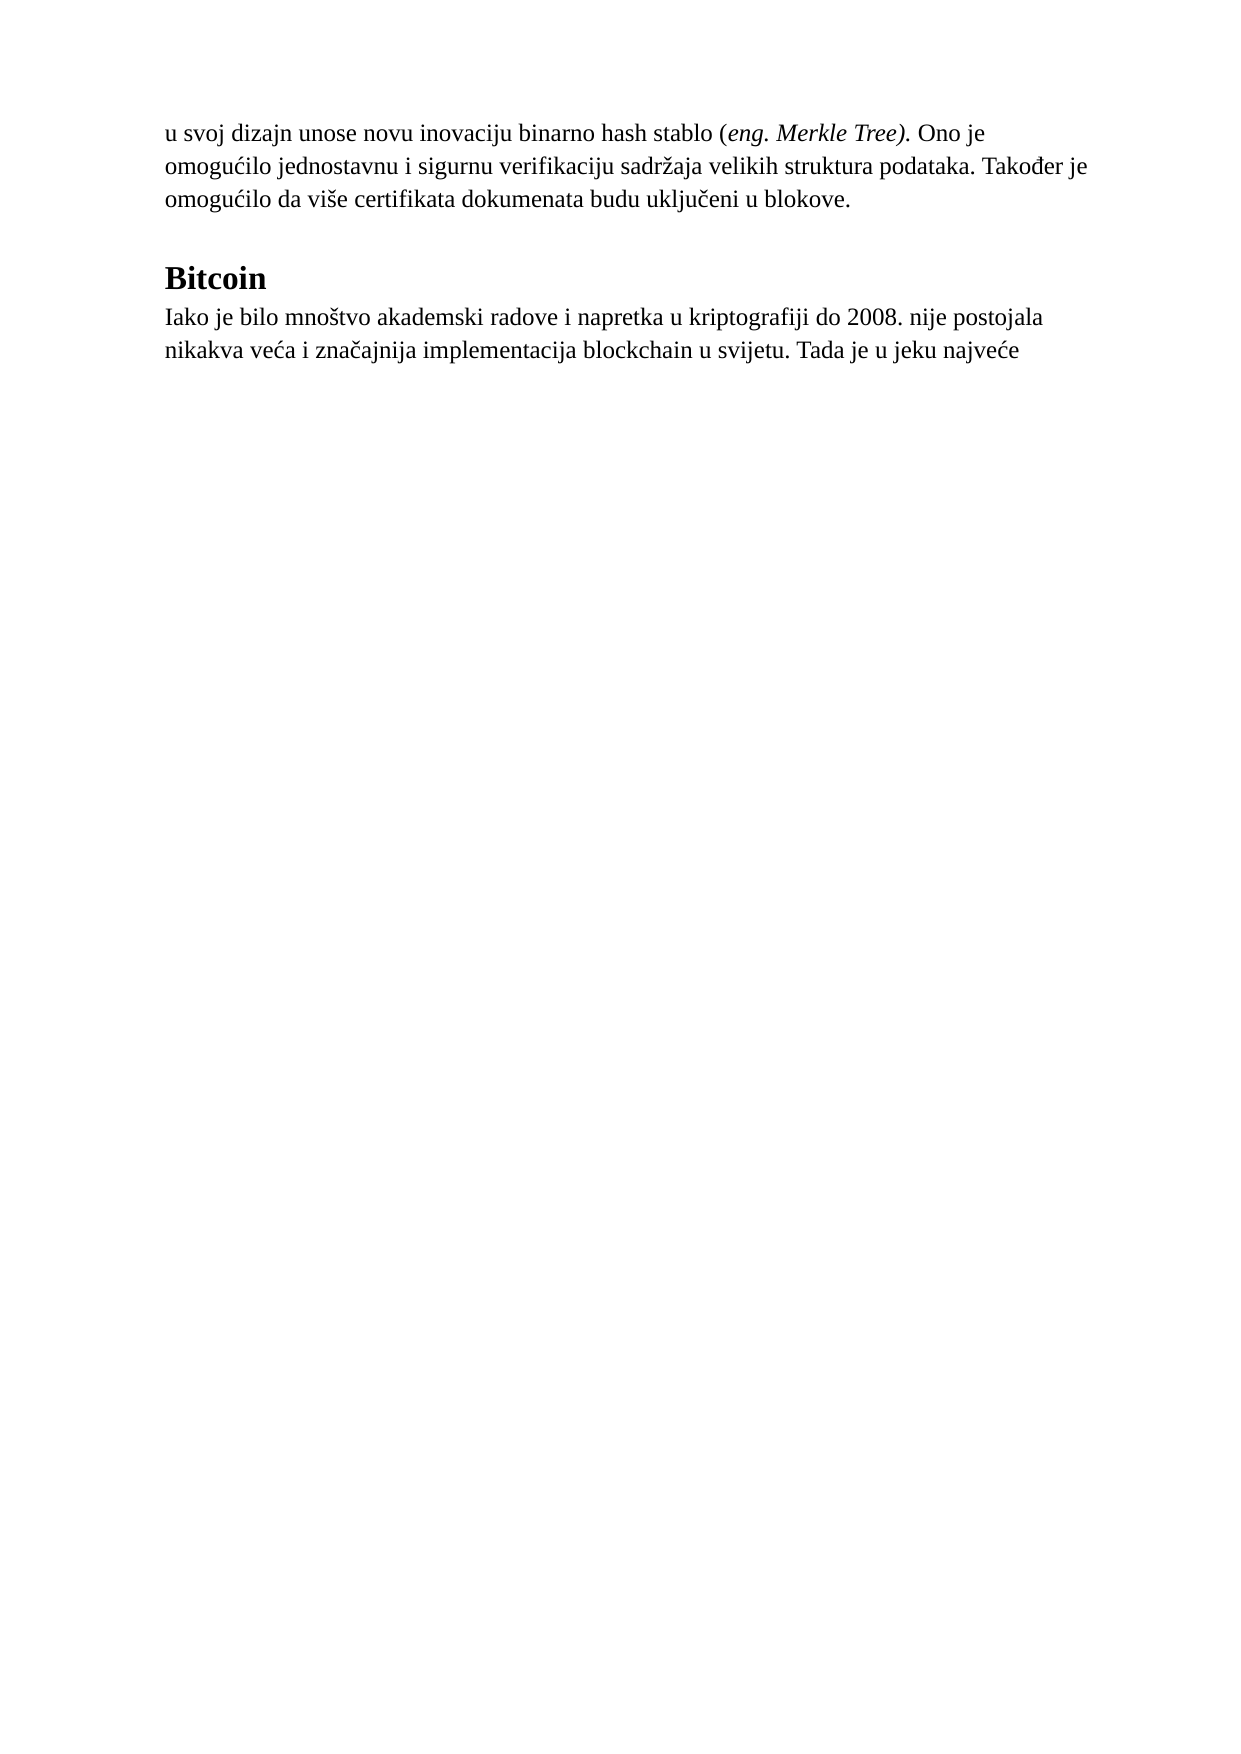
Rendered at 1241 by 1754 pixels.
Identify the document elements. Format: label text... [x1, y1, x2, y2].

text Iako je bilo mnoštvo akademski radove i napretka u kriptografiji do 2008. nije postojala nikakva veća i značajnija implementacija blockchain u svijetu. Tada je u jeku najveće [164, 302, 1092, 364]
text Bitcoin [164, 258, 1092, 297]
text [164, 118, 1092, 213]
